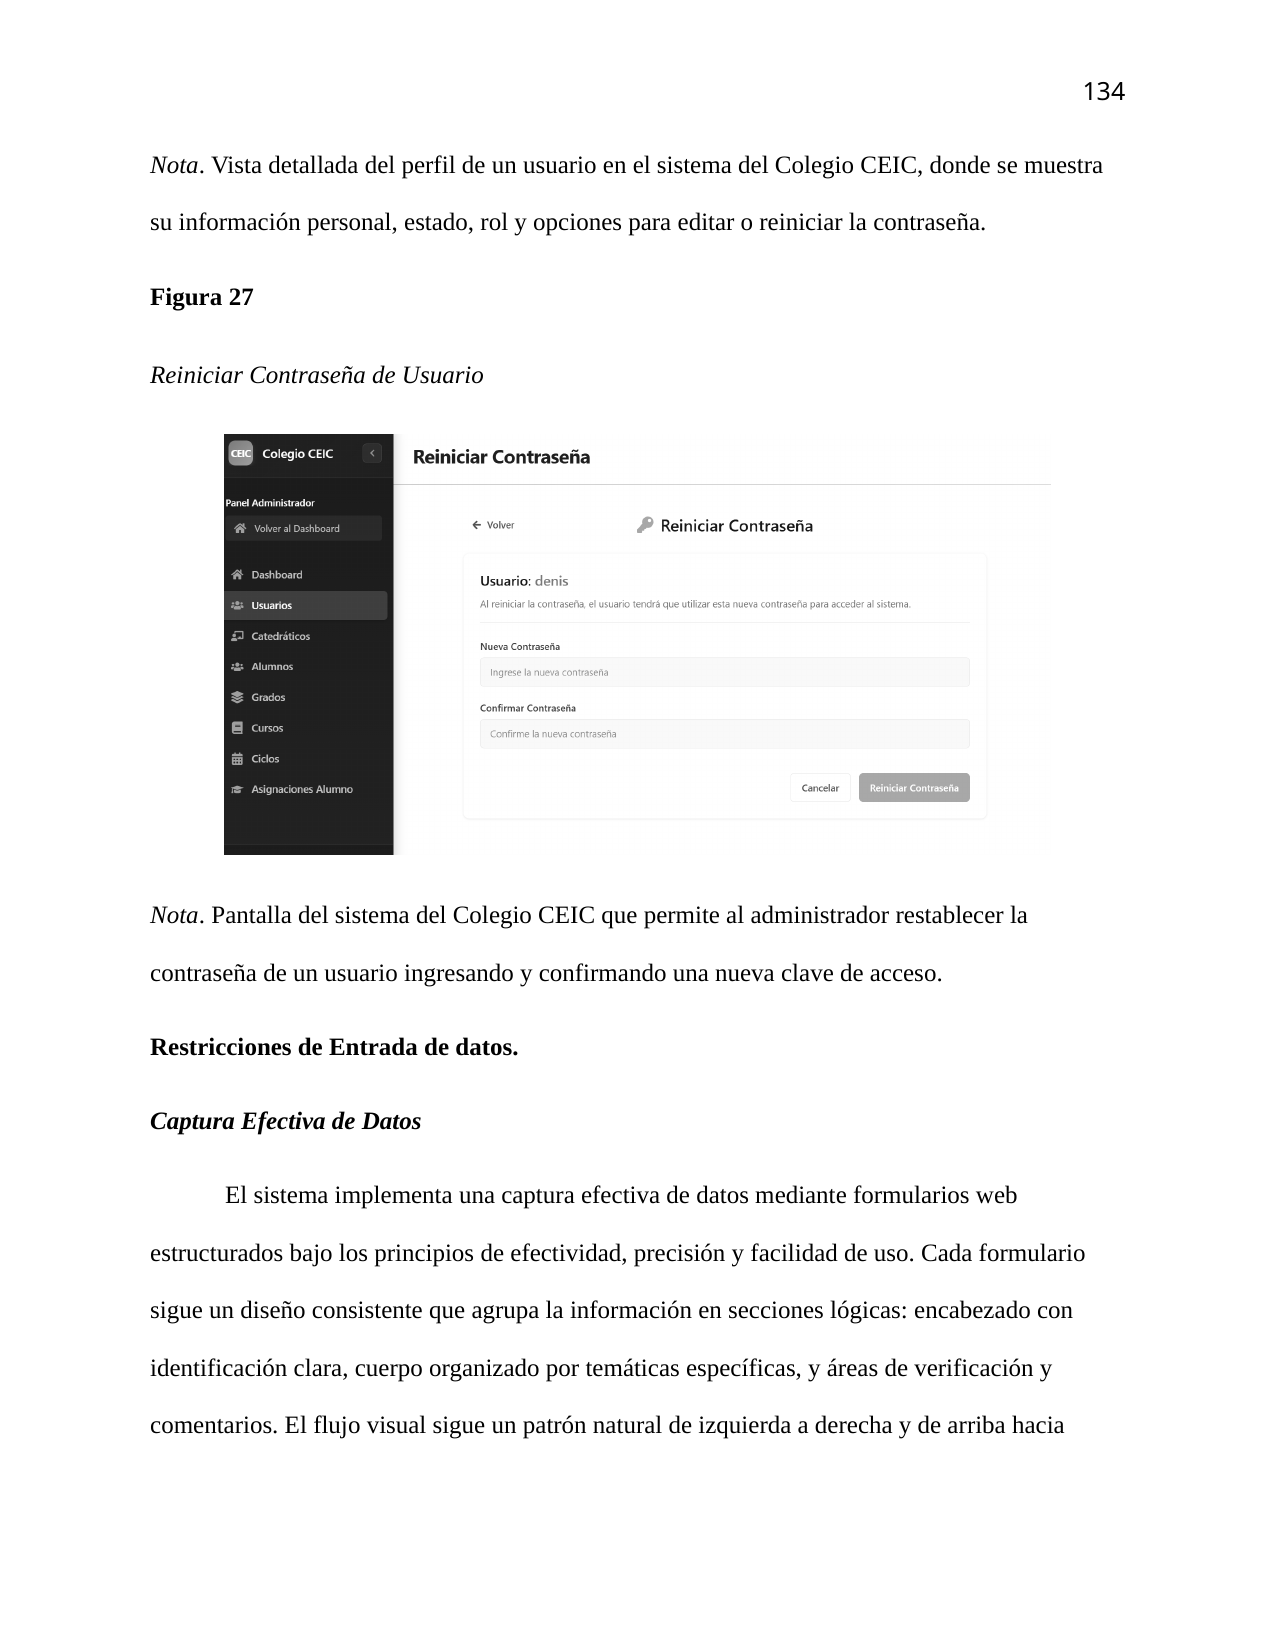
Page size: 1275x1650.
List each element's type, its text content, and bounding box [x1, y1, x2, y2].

text Nota. Pantalla del sistema del Colegio CEIC que permite al administrador restablecer la contraseña de un usuario ingresando y confirmando una nueva clave de acceso. [150, 900, 1125, 986]
subtitle Restricciones de Entrada de datos. [150, 1032, 1125, 1061]
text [150, 1180, 1125, 1439]
subtitle Captura Efectiva de Datos [150, 1106, 1125, 1135]
text Figura 27 [150, 282, 1125, 310]
text Nota. Vista detallada del perfil de un usuario en el sistema del Colegio CEIC, donde se muestra su información personal, estado, rol y opciones para editar o reiniciar la contraseña. [150, 150, 1125, 236]
text Reiniciar Contraseña de Usuario [150, 360, 1125, 389]
